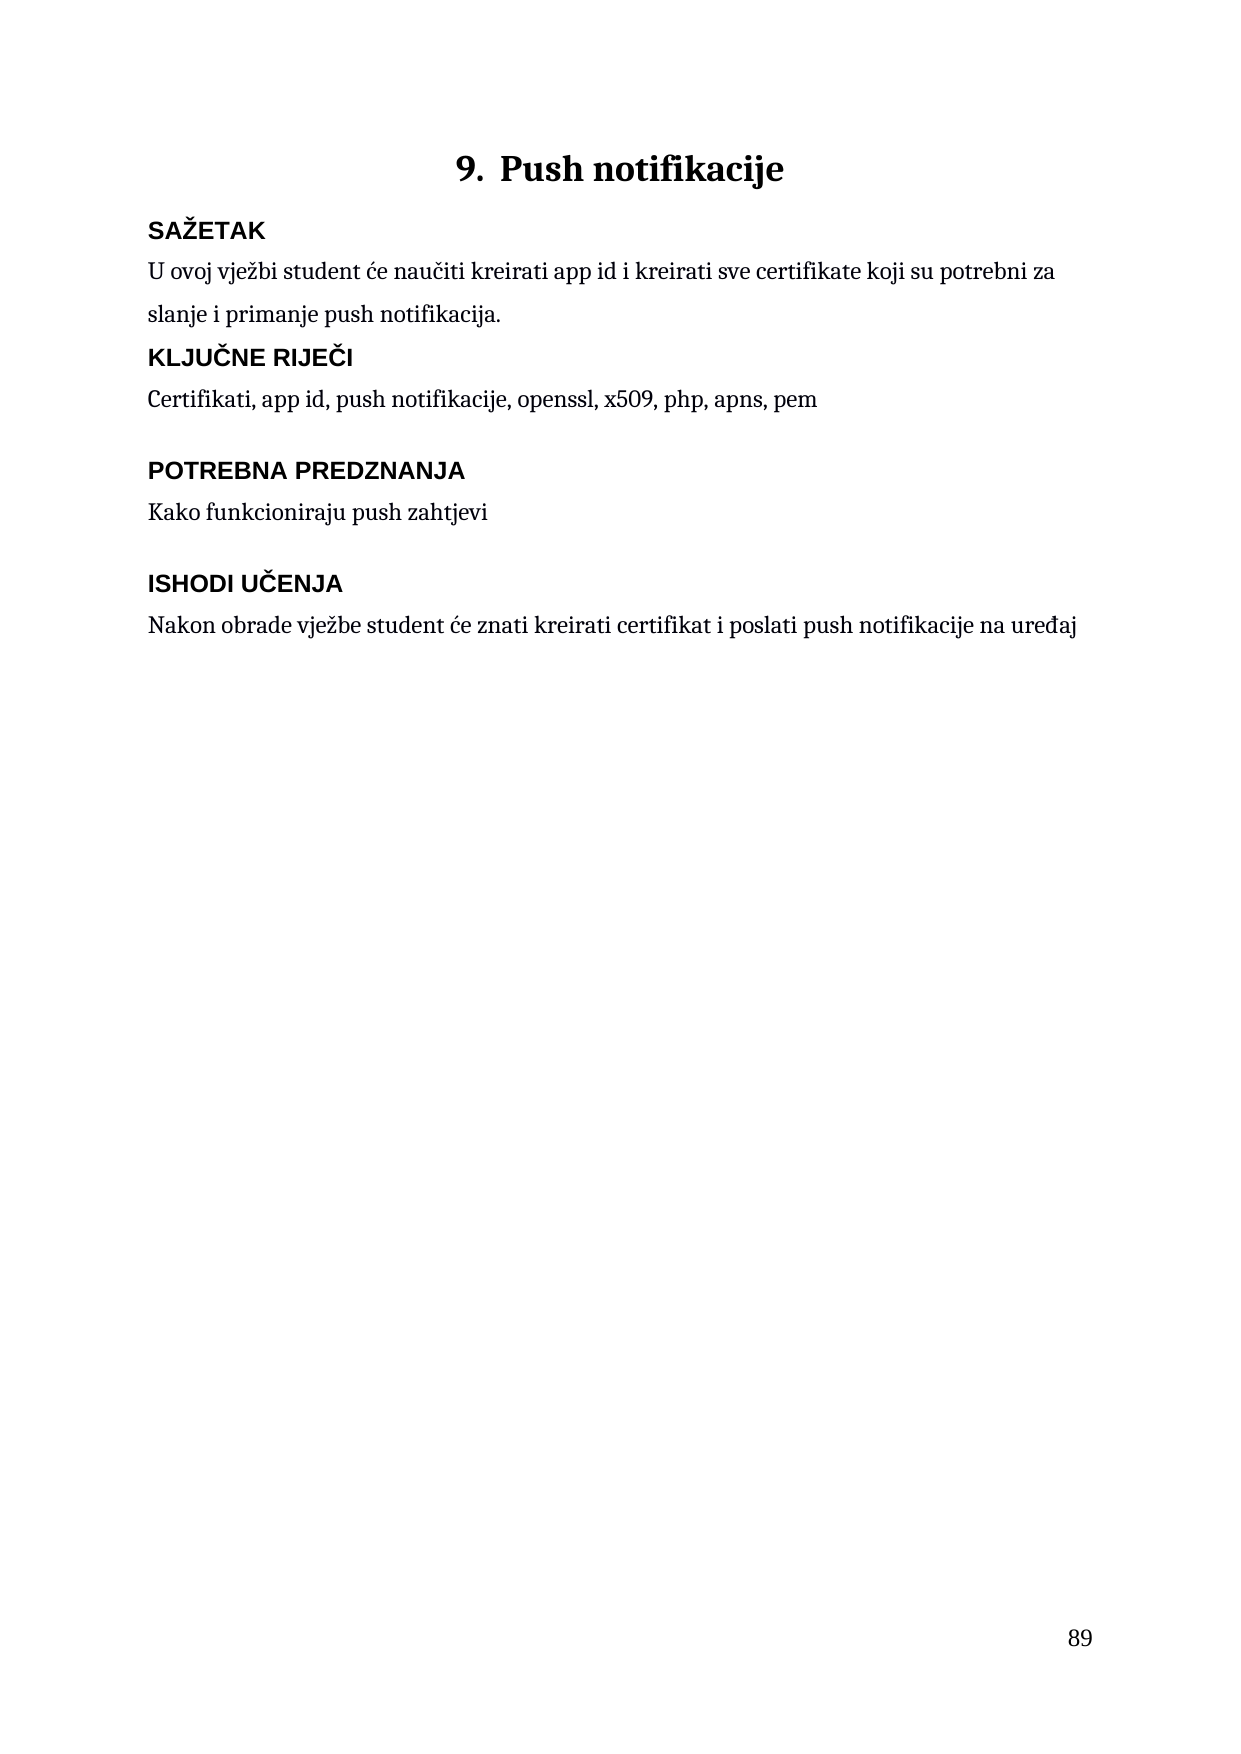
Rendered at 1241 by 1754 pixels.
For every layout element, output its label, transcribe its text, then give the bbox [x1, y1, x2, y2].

text SAŽETAK [148, 216, 1093, 244]
text U ovoj vježbi student će naučiti kreirati app id i kreirati sve certifikate koji su potrebni za slanje i primanje push notifikacija. [148, 257, 1093, 329]
text Kako funkcioniraju push zahtjevi [148, 498, 1093, 526]
text POTREBNA PREDZNANJA [148, 456, 1093, 485]
text Certifikati, app id, push notifikacije, openssl, x509, php, apns, pem [148, 384, 1093, 413]
text Push notifikacije [148, 148, 1093, 191]
text ISHODI UČENJA [148, 569, 1093, 598]
text Nakon obrade vježbe student će znati kreirati certifikat i poslati push notifikacije na uređaj [148, 611, 1093, 639]
text KLJUČNE RIJEČI [148, 343, 1093, 372]
